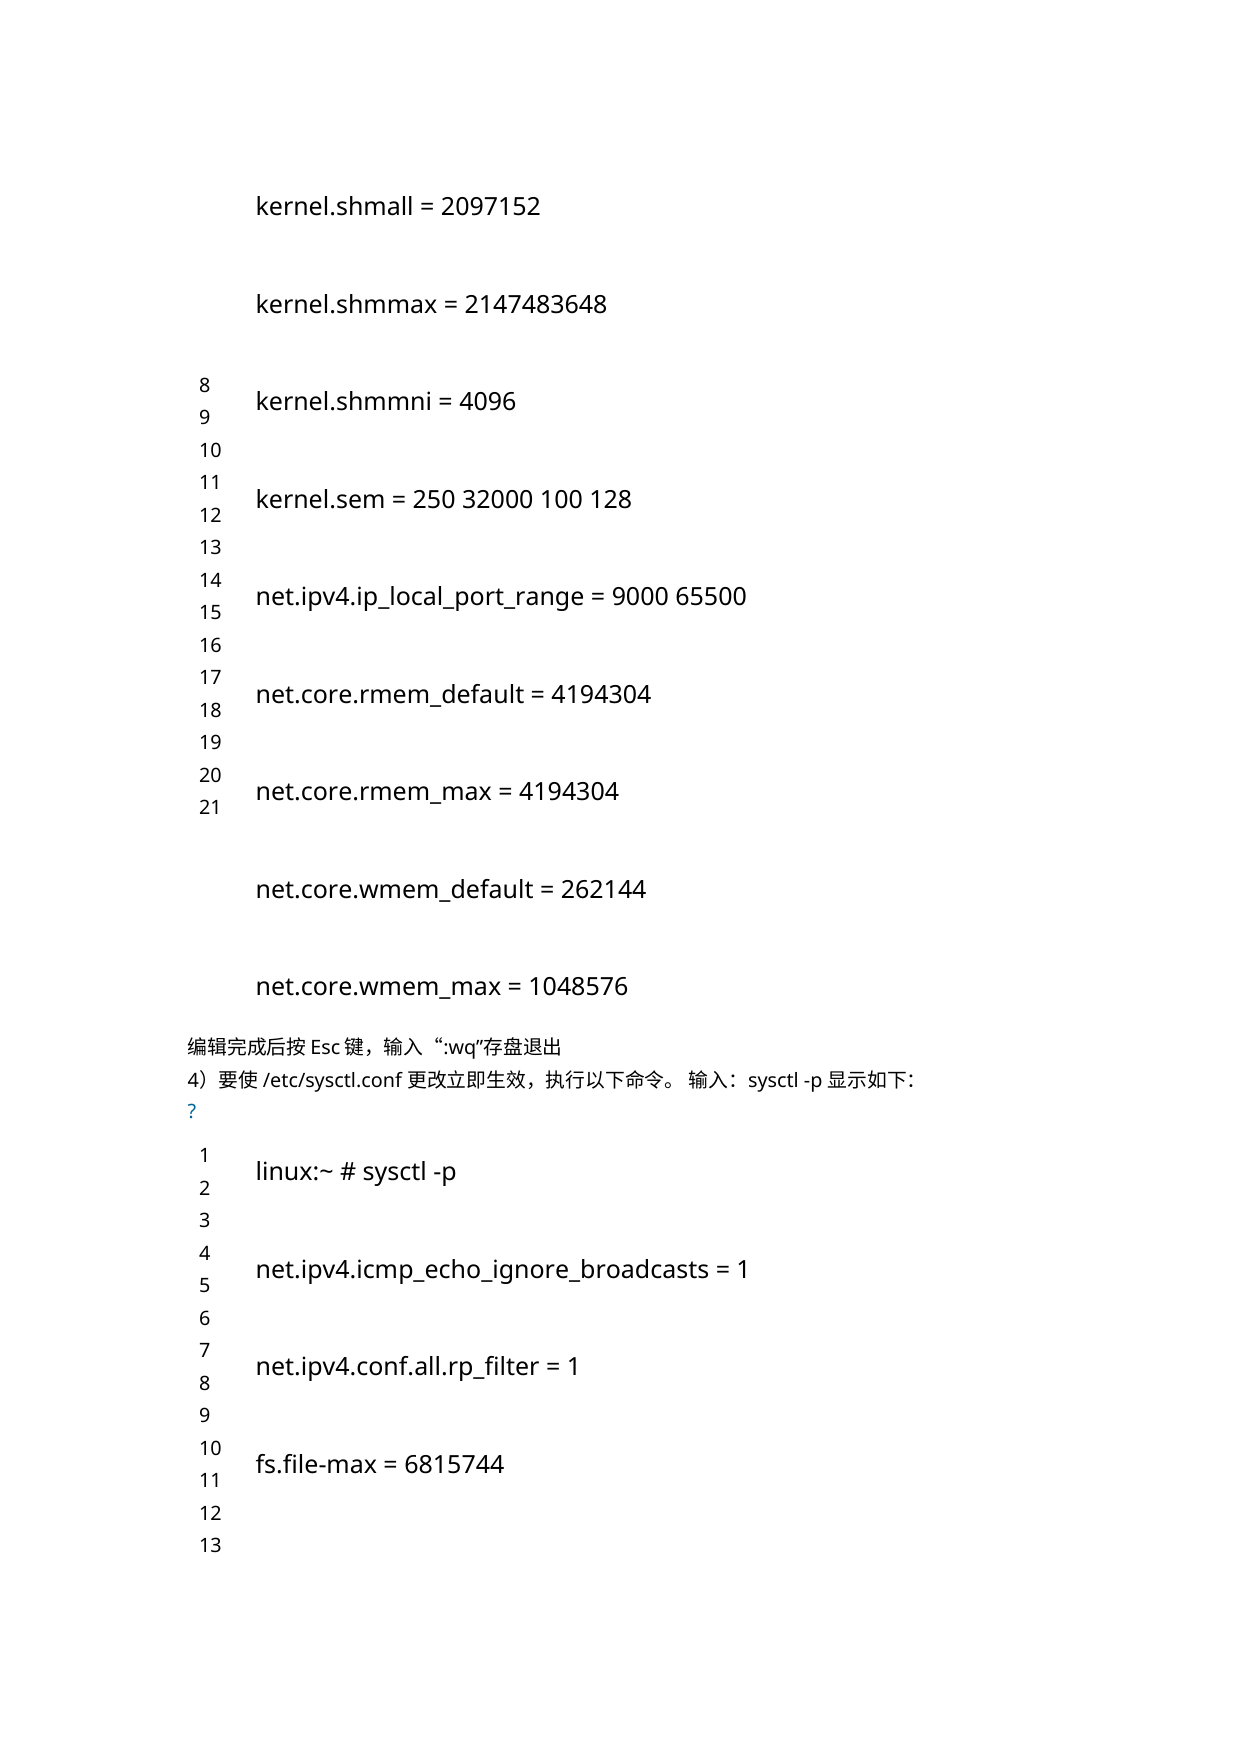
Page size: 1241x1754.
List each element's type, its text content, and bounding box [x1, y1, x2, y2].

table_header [244, 1127, 1112, 1572]
text ? [187, 1095, 1053, 1127]
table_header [188, 162, 244, 1030]
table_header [188, 1127, 244, 1572]
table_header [244, 162, 1112, 1030]
text 4）要使 /etc/sysctl.conf 更改立即生效，执行以下命令。 输入：sysctl -p 显示如下： [187, 1062, 1053, 1095]
text 编辑完成后按Esc键，输入“:wq”存盘退出 [187, 1030, 1053, 1062]
